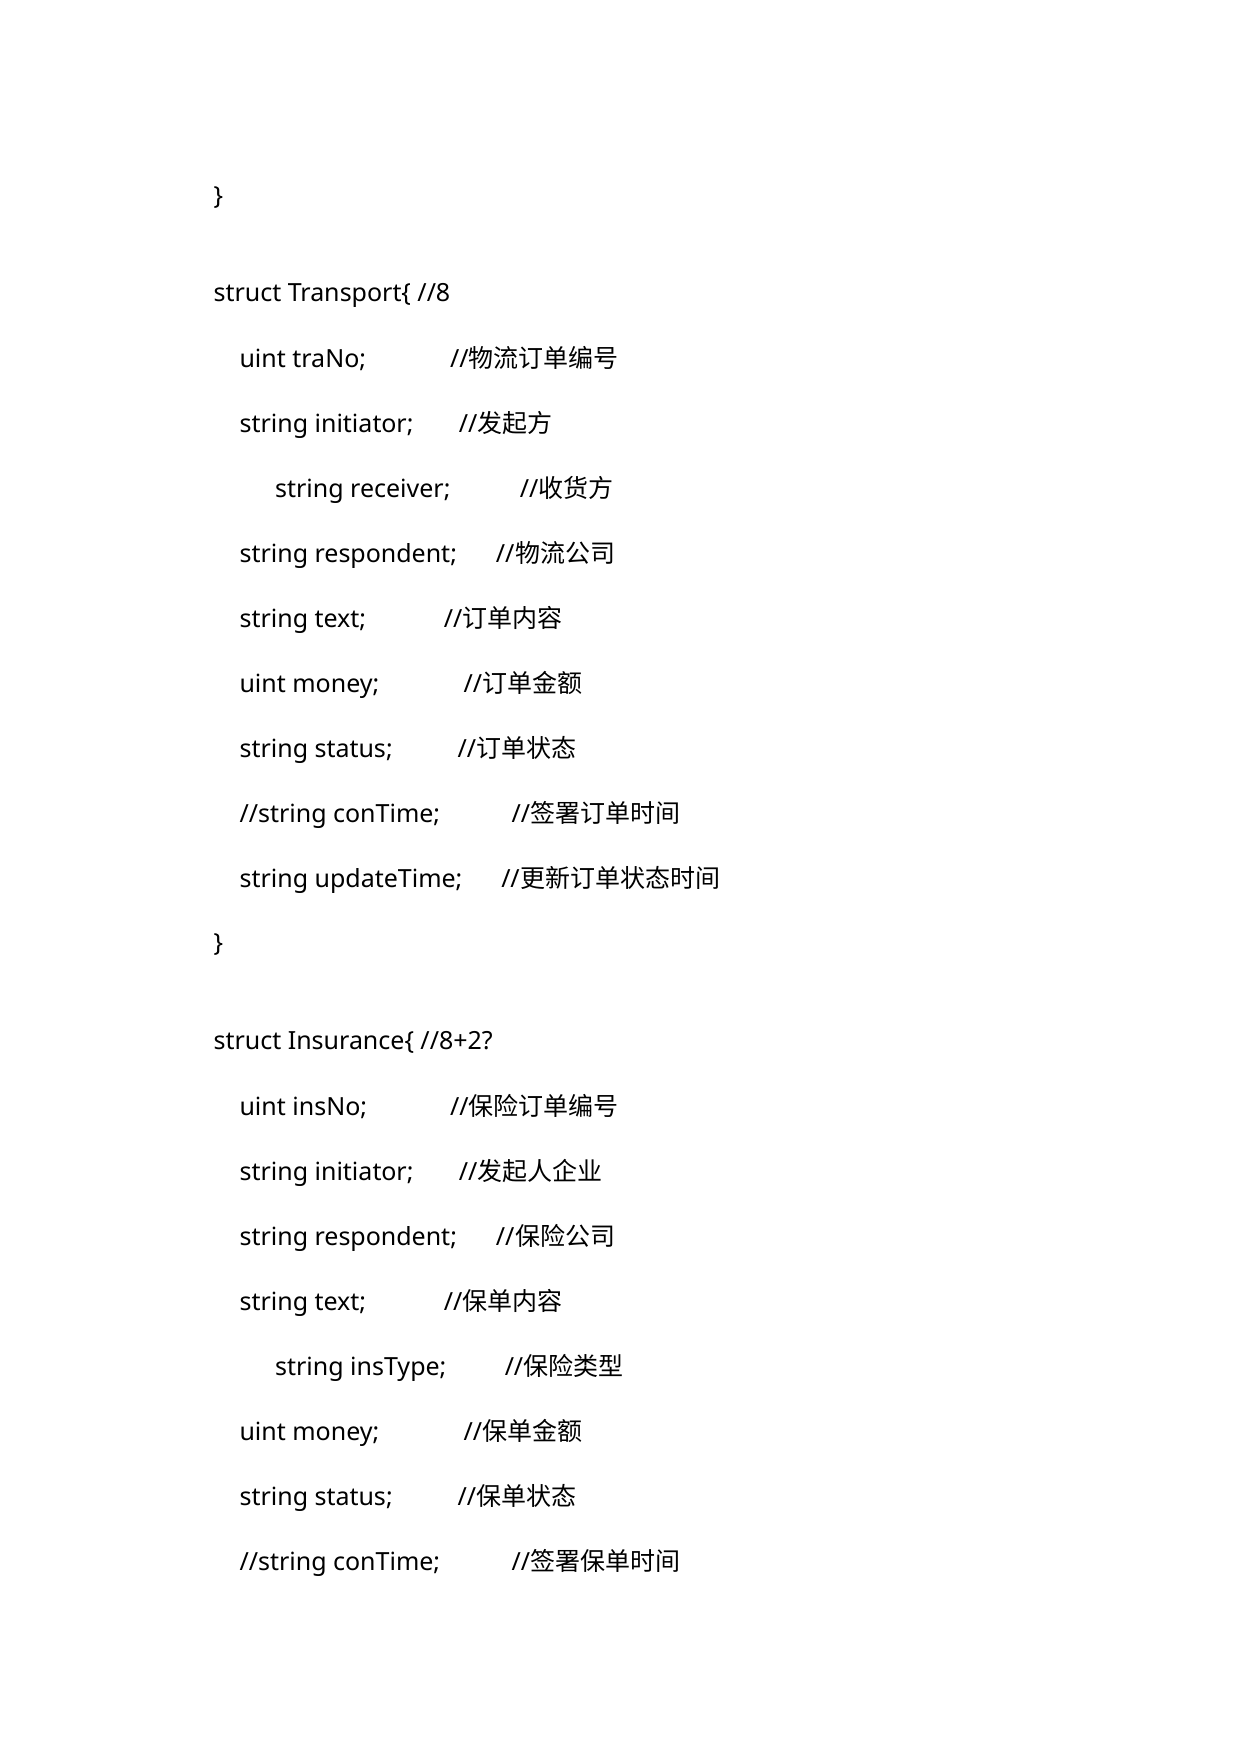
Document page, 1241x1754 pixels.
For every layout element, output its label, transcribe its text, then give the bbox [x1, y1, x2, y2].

text string status; //订单状态 [187, 714, 1053, 779]
text uint insNo; //保险订单编号 [187, 1072, 1053, 1137]
text string text; //订单内容 [187, 584, 1053, 649]
text uint money; //保单金额 [187, 1397, 1053, 1462]
text } [187, 162, 1053, 227]
text string initiator; //发起方 [187, 389, 1053, 454]
text uint traNo; //物流订单编号 [187, 324, 1053, 389]
text uint money; //订单金额 [187, 649, 1053, 714]
text } [187, 909, 1053, 974]
text string insType; //保险类型 [187, 1332, 1053, 1397]
text //string conTime; //签署订单时间 [187, 779, 1053, 844]
text string receiver; //收货方 [187, 454, 1053, 519]
text string respondent; //保险公司 [187, 1202, 1053, 1267]
text string initiator; //发起人企业 [187, 1137, 1053, 1202]
text string respondent; //物流公司 [187, 519, 1053, 584]
text string updateTime; //更新订单状态时间 [187, 844, 1053, 909]
text string text; //保单内容 [187, 1267, 1053, 1332]
text struct Transport{ //8 [187, 259, 1053, 324]
text struct Insurance{ //8+2? [187, 1007, 1053, 1072]
text //string conTime; //签署保单时间 [187, 1527, 1053, 1592]
text string status; //保单状态 [187, 1462, 1053, 1527]
